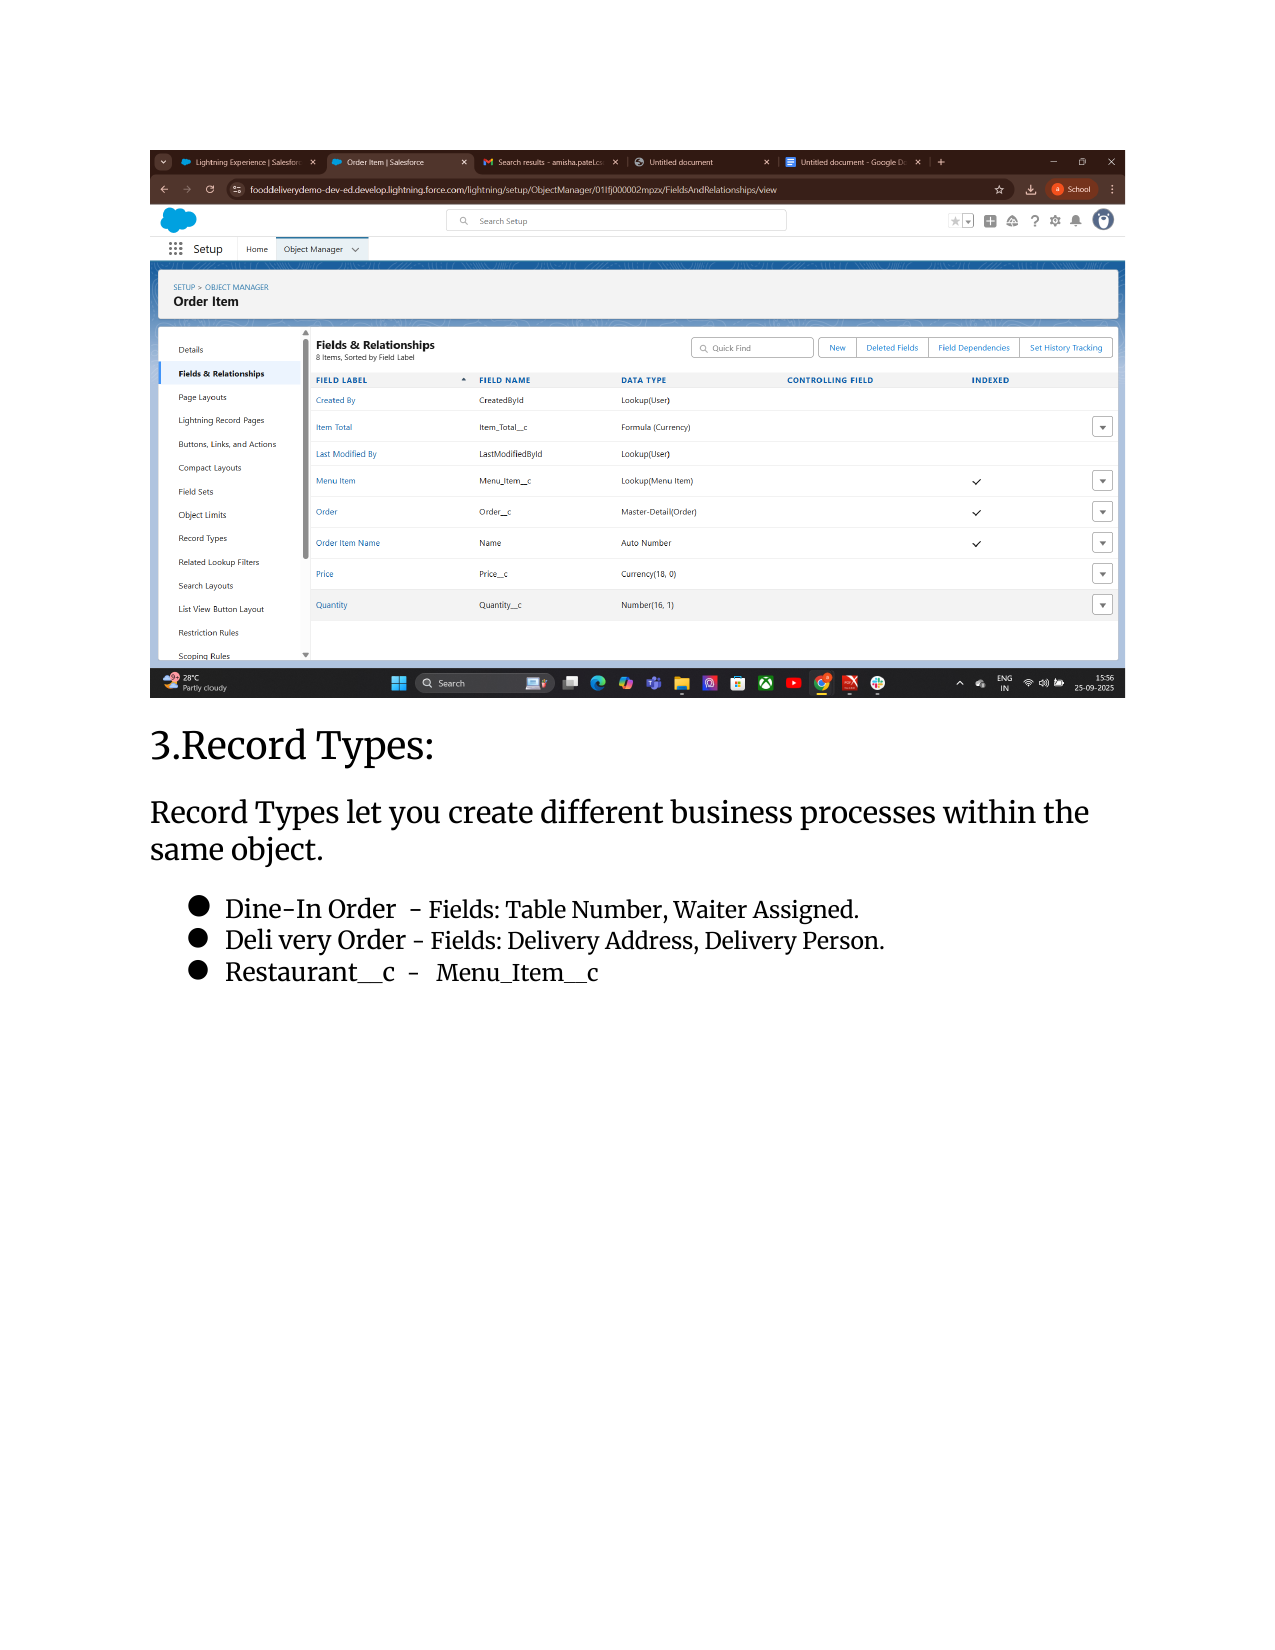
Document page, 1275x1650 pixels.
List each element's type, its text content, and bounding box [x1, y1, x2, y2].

picture [150, 150, 1125, 698]
text Record Types let you create different business processes within the same object. [150, 795, 1125, 868]
list Restaurant__c - Menu_Item__c [187, 956, 1125, 988]
list Deli very Order - Fields: Delivery Address, Delivery Person. [187, 925, 1125, 956]
list Dine-In Order - Fields: Table Number, Waiter Assigned. [187, 893, 1125, 925]
text 3.Record Types: [150, 723, 1125, 770]
